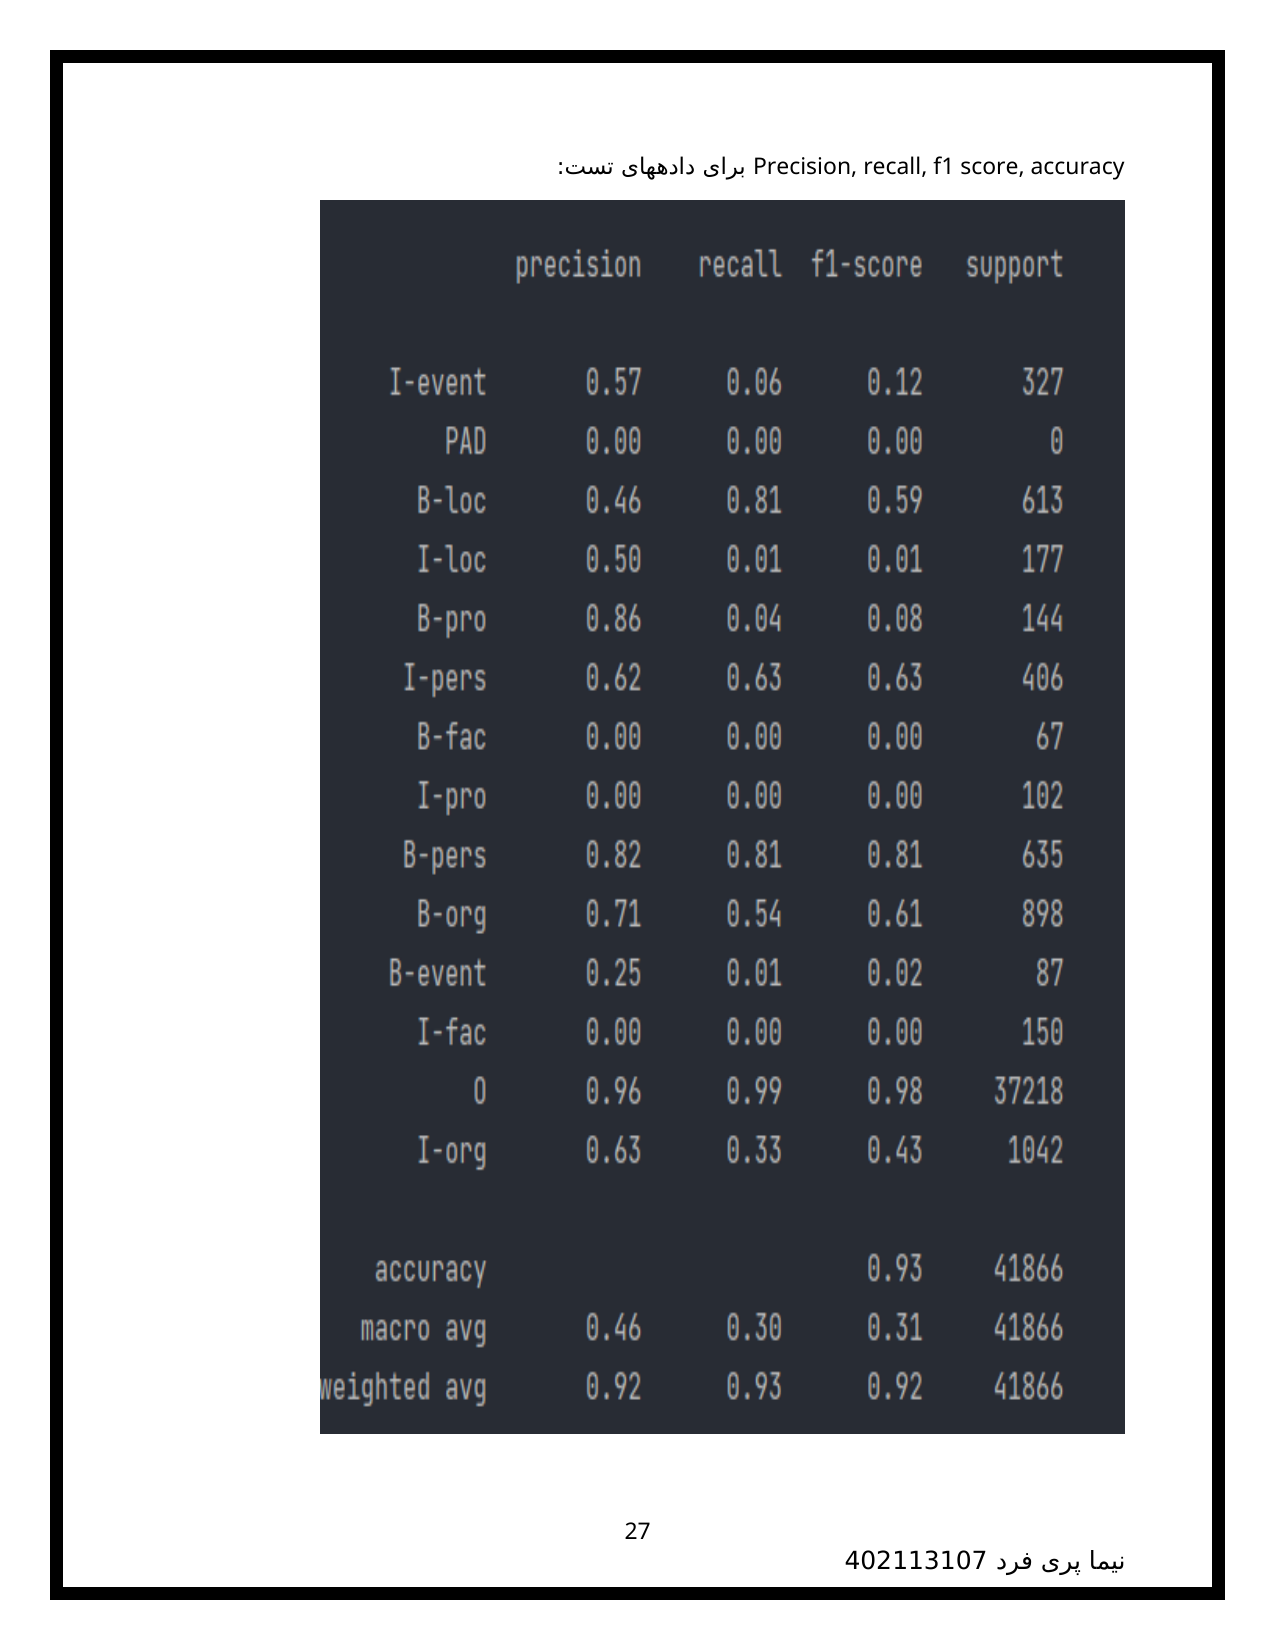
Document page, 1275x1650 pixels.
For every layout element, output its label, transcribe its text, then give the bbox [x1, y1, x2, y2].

picture [320, 200, 1125, 1434]
text Precision, recall, f1 score, accuracy برای دادههای تست: [150, 150, 1125, 181]
